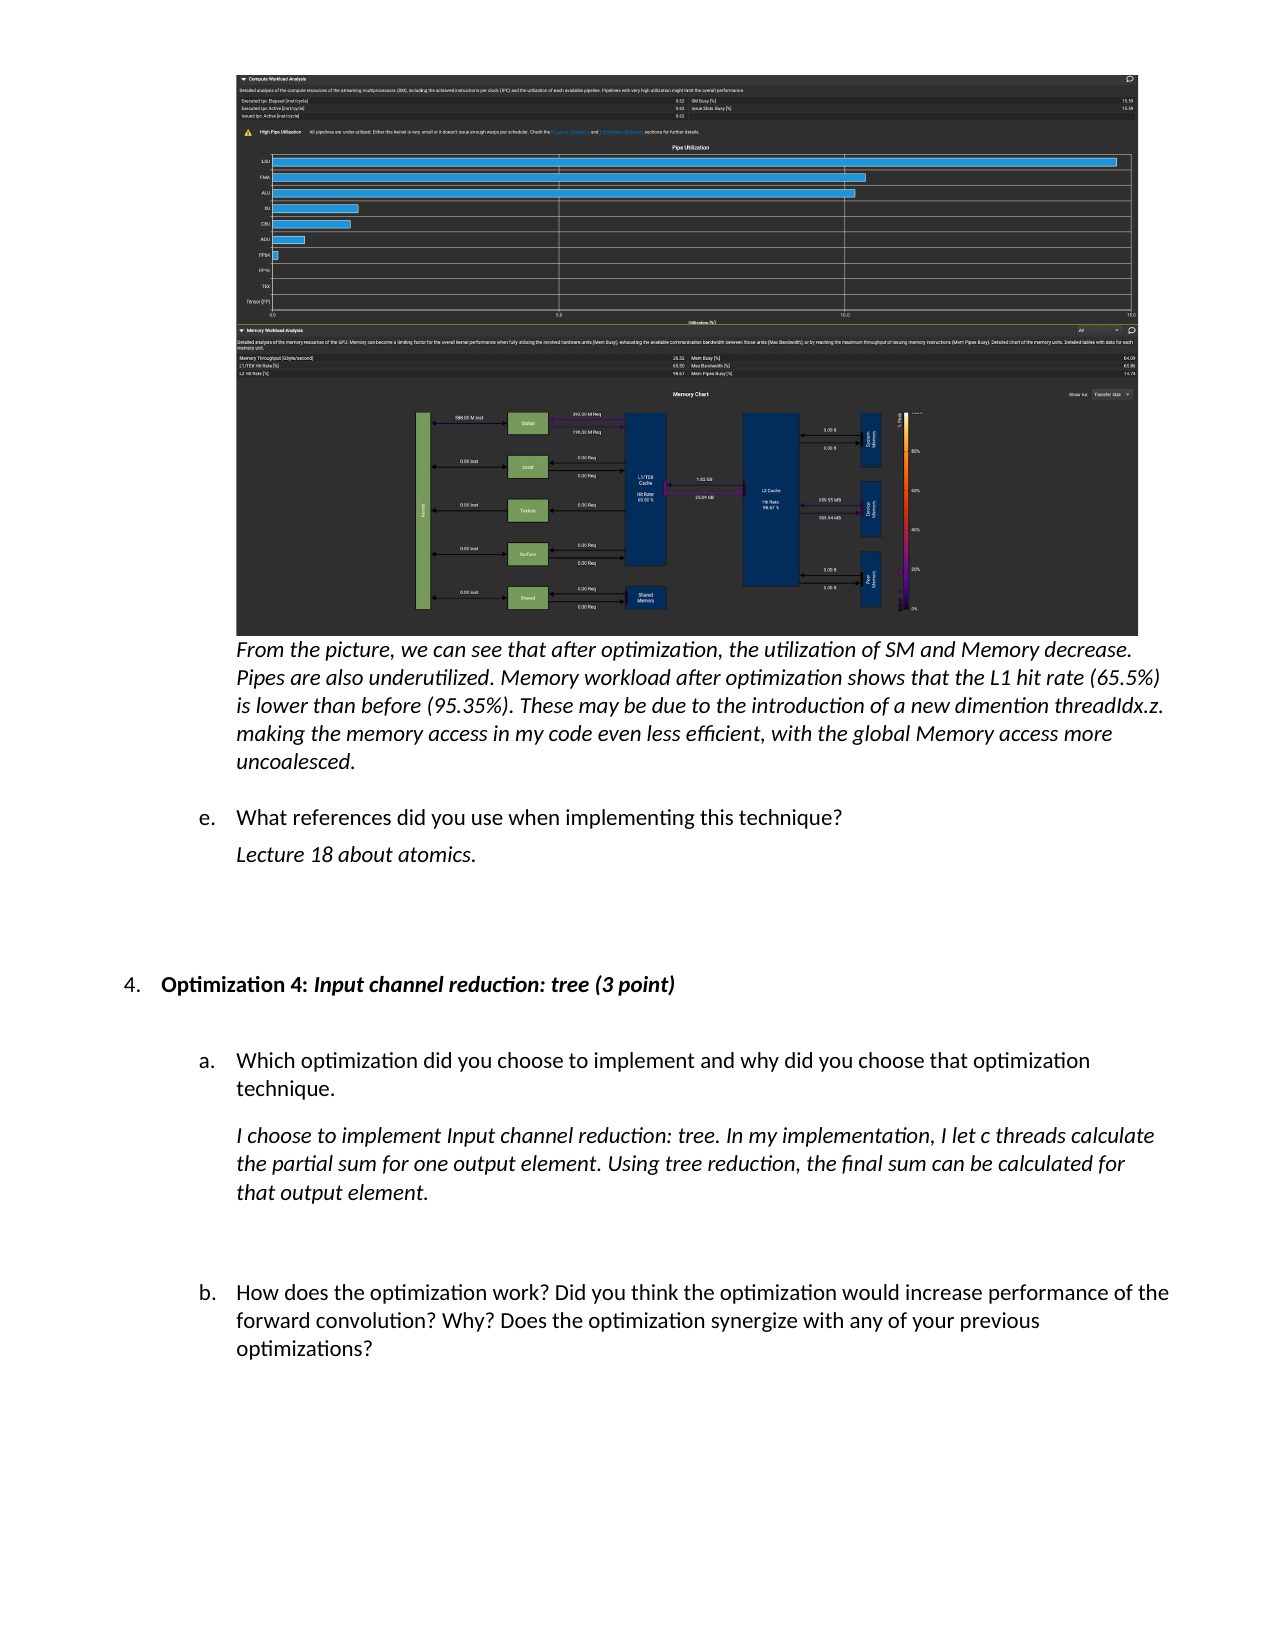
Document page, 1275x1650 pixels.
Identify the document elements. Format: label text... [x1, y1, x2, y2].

table_cell I choose to implement Input channel reduction: tree. In my implementation, I let c threads calculate the partial sum for one output element. Using tree reduction, the final sum can be calculated for that output element. [75, 1122, 1183, 1278]
table_cell What references did you use when implementing this technique? [75, 803, 1183, 840]
table_cell Lecture 18 about atomics. [75, 840, 1183, 970]
picture [236, 75, 1139, 636]
table_cell How does the optimization work? Did you think the optimization would increase performance of the forward convolution? Why? Does the optimization synergize with any of your previous optimizations? [75, 1278, 1183, 1388]
table_cell Optimization 4: Input channel reduction: tree (3 point) [75, 970, 1183, 1046]
table_cell Which optimization did you choose to implement and why did you choose that optimization technique. [75, 1046, 1183, 1122]
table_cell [75, 75, 1183, 803]
